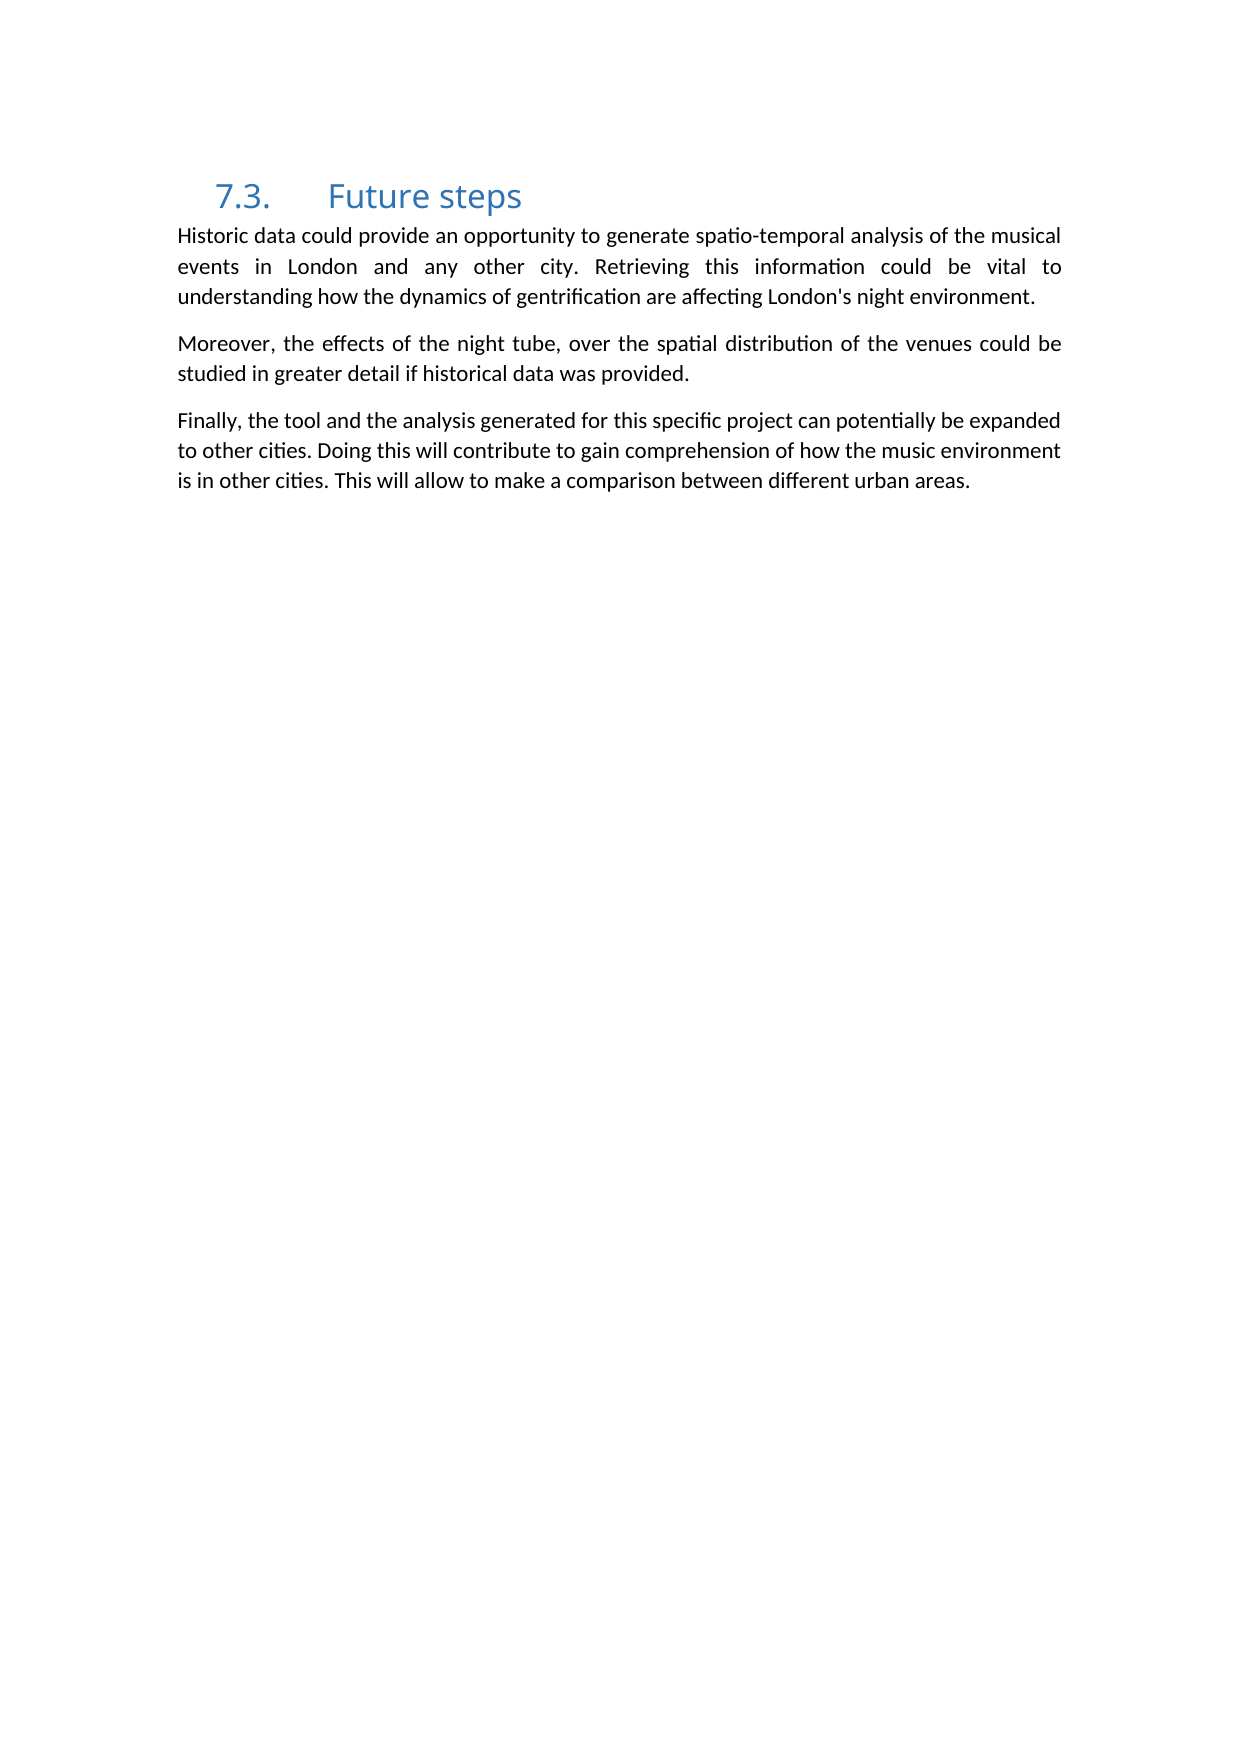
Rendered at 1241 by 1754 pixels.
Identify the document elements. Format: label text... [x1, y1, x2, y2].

text Finally, the tool and the analysis generated for this specific project can potentially be expanded to other cities. Doing this will contribute to gain comprehension of how the music environment is in other cities. This will allow to make a comparison between different urban areas. [177, 406, 1063, 494]
subtitle Future steps [215, 173, 1063, 218]
text Historic data could provide an opportunity to generate spatio-temporal analysis of the musical events in London and any other city. Retrieving this information could be vital to understanding how the dynamics of gentrification are affecting London's night environment. [177, 222, 1063, 310]
text Moreover, the effects of the night tube, over the spatial distribution of the venues could be studied in greater detail if historical data was provided. [177, 329, 1063, 387]
